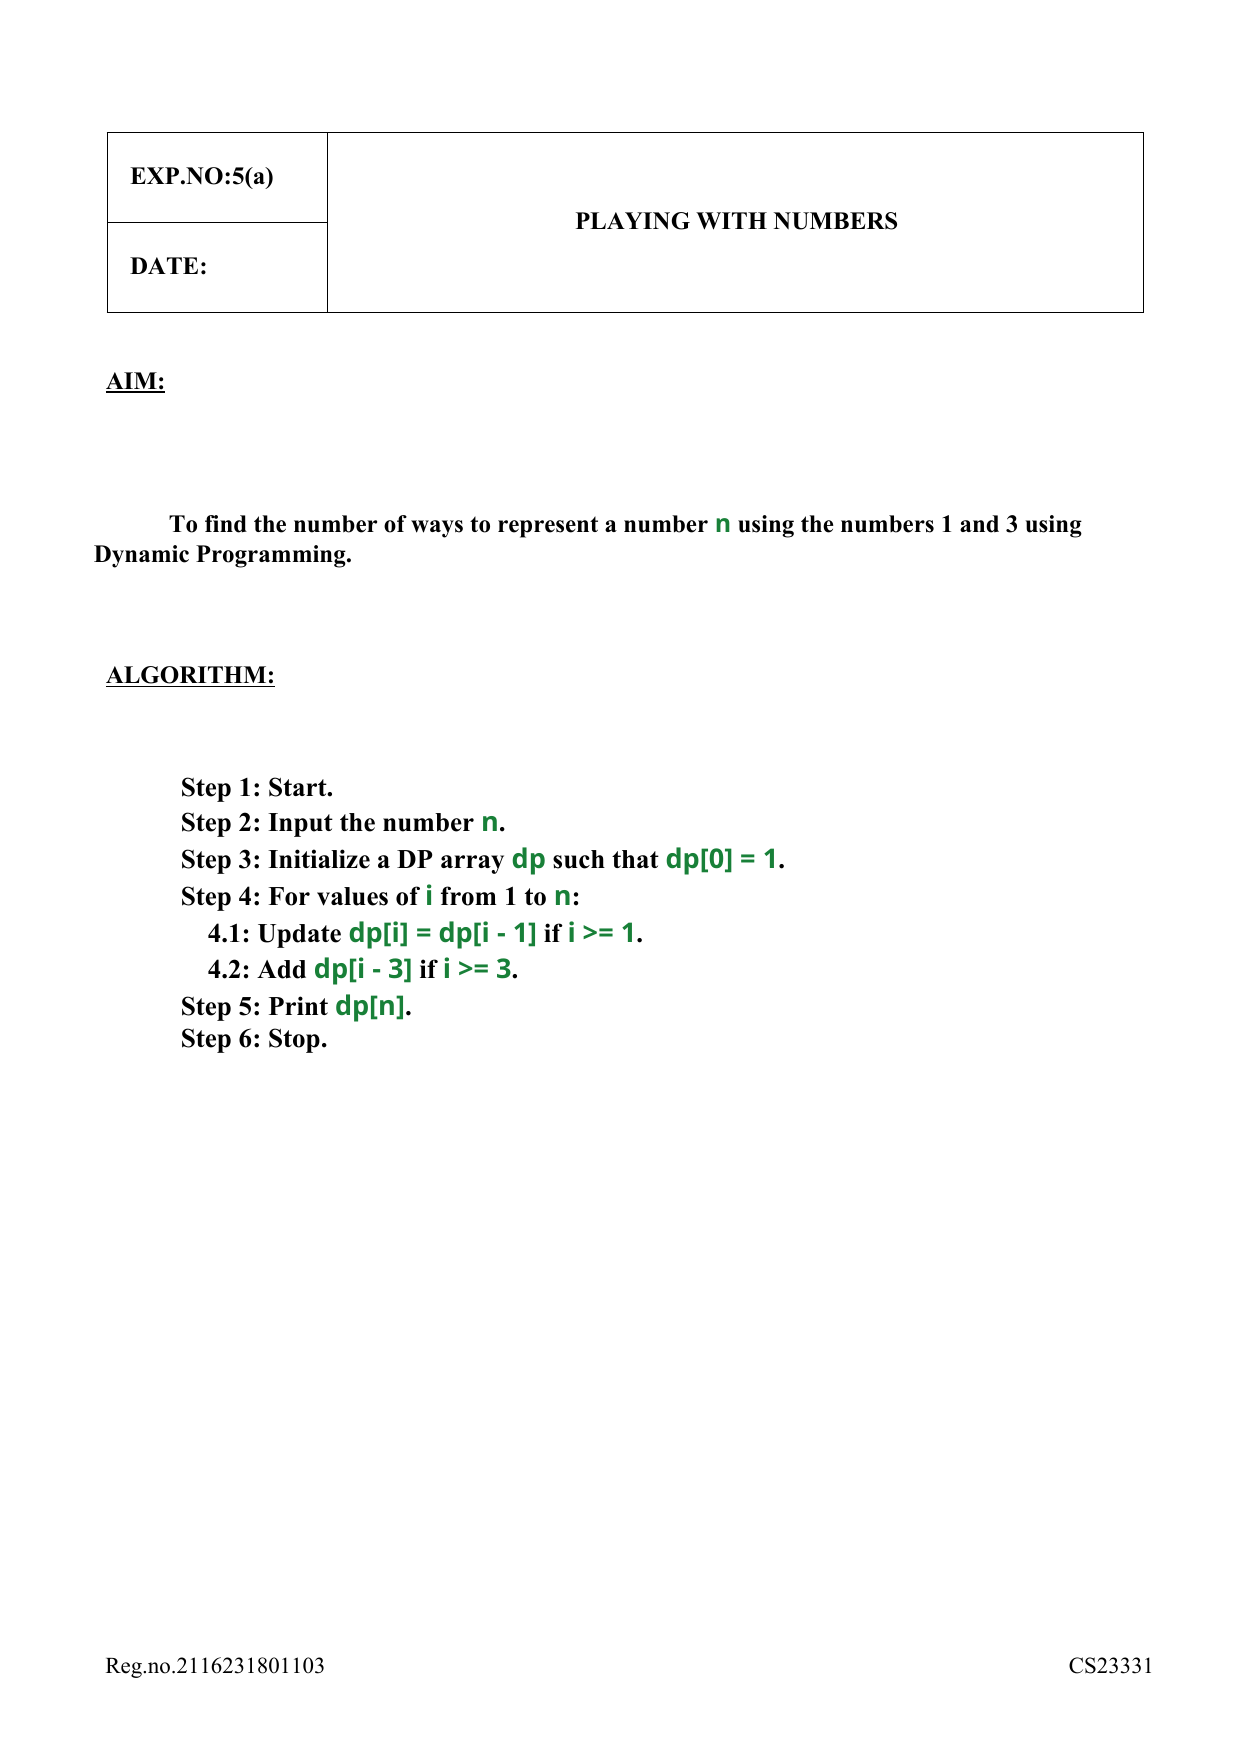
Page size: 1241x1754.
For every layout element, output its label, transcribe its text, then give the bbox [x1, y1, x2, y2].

text Step 5: Print dp[n]. [181, 987, 1155, 1024]
table_header PLAYING WITH NUMBERS [328, 133, 1143, 312]
table_header EXP.NO:5(a) [108, 133, 327, 222]
text Step 4: For values of i from 1 to n: [181, 876, 1155, 913]
text Step 3: Initialize a DP array dp such that dp[0] = 1. [181, 839, 1155, 876]
text 4.1: Update dp[i] = dp[i - 1] if i >= 1. [181, 913, 1155, 950]
text ALGORITHM: [106, 662, 1155, 689]
text AIM: [106, 367, 1155, 395]
text Step 6: Stop. [181, 1024, 1155, 1054]
text Step 2: Input the number n. [181, 802, 1155, 839]
table_cell DATE: [108, 223, 327, 312]
text To find the number of ways to represent a number n using the numbers 1 and 3 using Dynamic Programming. [94, 506, 1155, 568]
text 4.2: Add dp[i - 3] if i >= 3. [181, 950, 1155, 987]
text Step 1: Start. [181, 772, 1155, 802]
